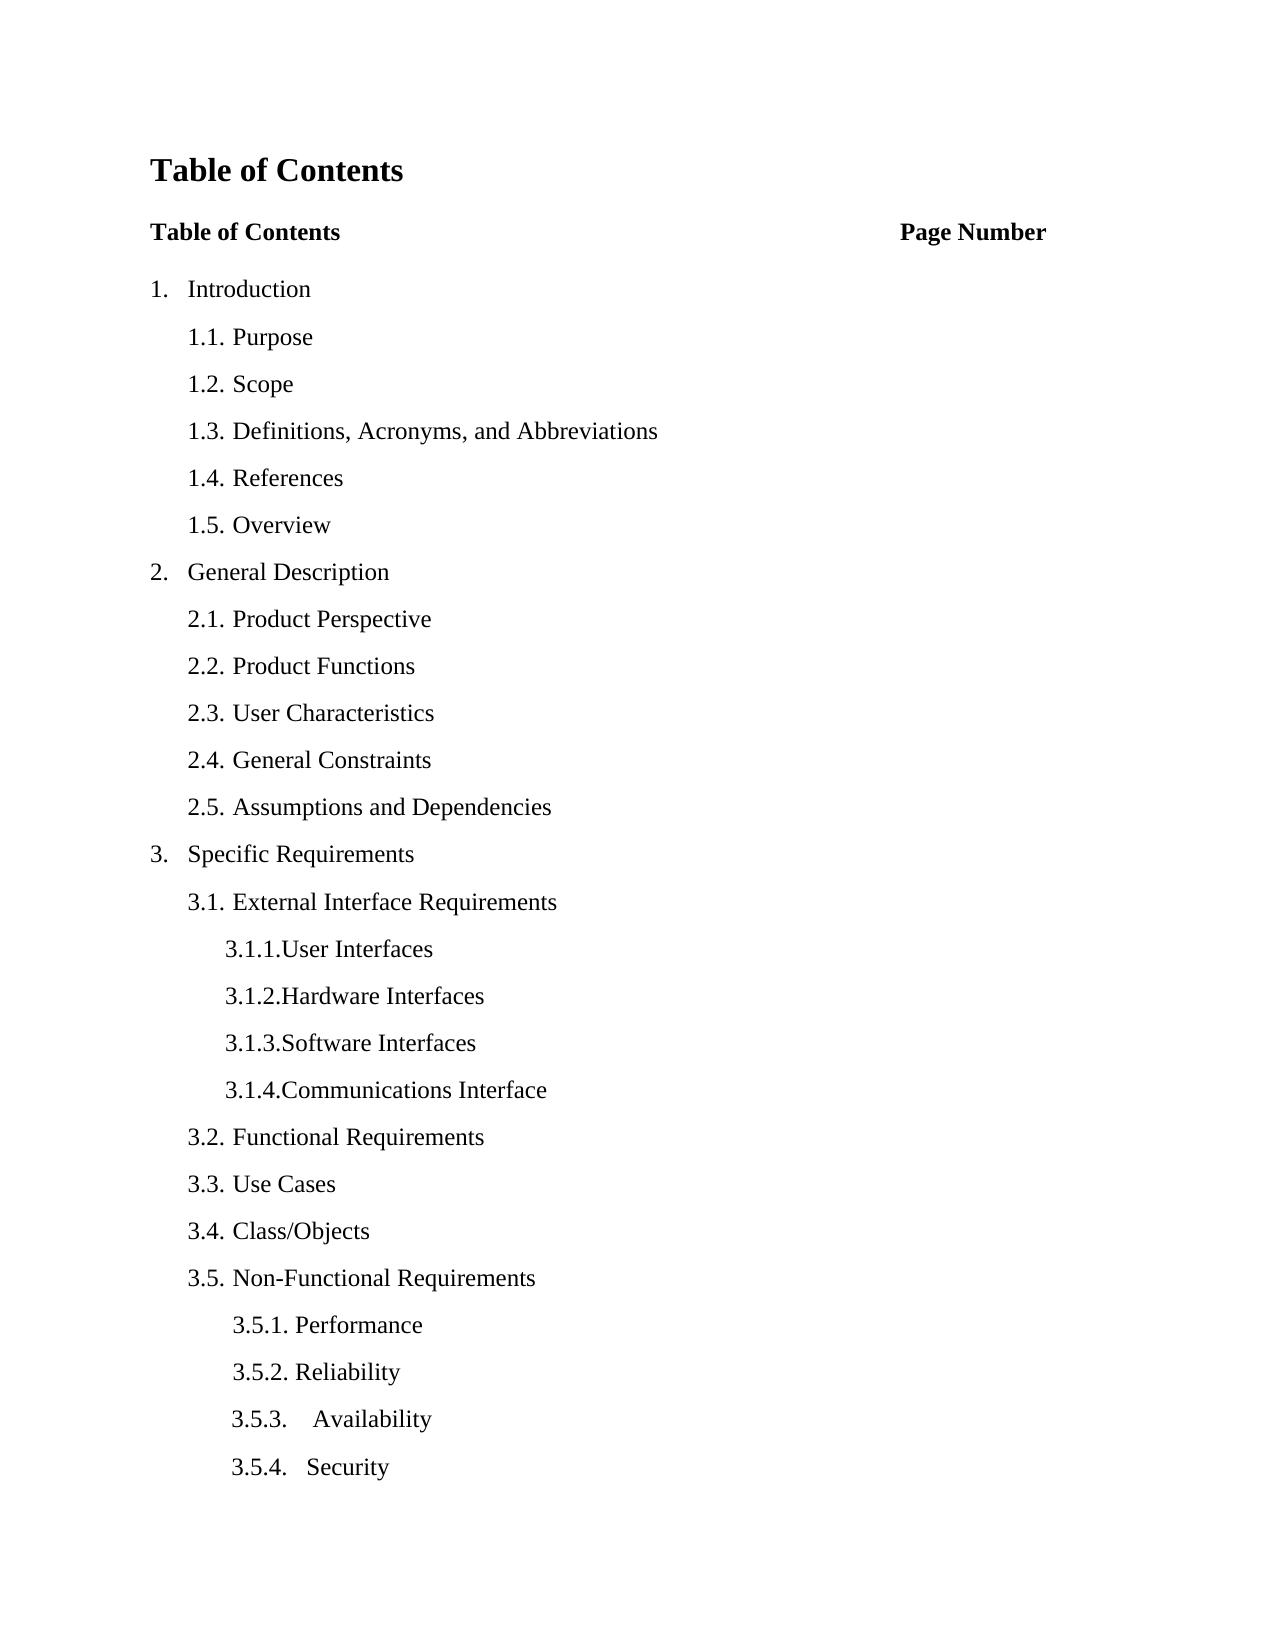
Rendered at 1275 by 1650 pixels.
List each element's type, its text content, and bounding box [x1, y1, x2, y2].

list Product Perspective [187, 604, 1125, 633]
list User Interfaces [225, 934, 1125, 962]
text 3.5.1. Performance [232, 1310, 1125, 1339]
list Software Interfaces [225, 1028, 1125, 1057]
list Non-Functional Requirements [187, 1263, 1125, 1292]
list Class/Objects [187, 1216, 1125, 1245]
text 3.5.2. Reliability [232, 1357, 1125, 1386]
list Communications Interface [225, 1075, 1125, 1104]
list Overview [187, 510, 1125, 539]
list Definitions, Acronyms, and Abbreviations [187, 416, 1125, 444]
list Scope [187, 369, 1125, 397]
list References [187, 463, 1125, 492]
list Availability [231, 1404, 1125, 1433]
list Purpose [187, 322, 1125, 350]
list Assumptions and Dependencies [187, 792, 1125, 821]
text Table of Contents [150, 150, 1125, 188]
list Functional Requirements [187, 1122, 1125, 1151]
list General Constraints [187, 745, 1125, 774]
list User Characteristics [187, 698, 1125, 727]
list Security [231, 1452, 1125, 1480]
list Use Cases [187, 1169, 1125, 1198]
list Hardware Interfaces [225, 981, 1125, 1009]
list Specific Requirements [150, 839, 1125, 868]
list External Interface Requirements [187, 887, 1125, 915]
list Introduction [150, 274, 1125, 303]
text Table of Contents Page Number [150, 217, 1125, 246]
list Product Functions [187, 651, 1125, 680]
list General Description [150, 557, 1125, 586]
